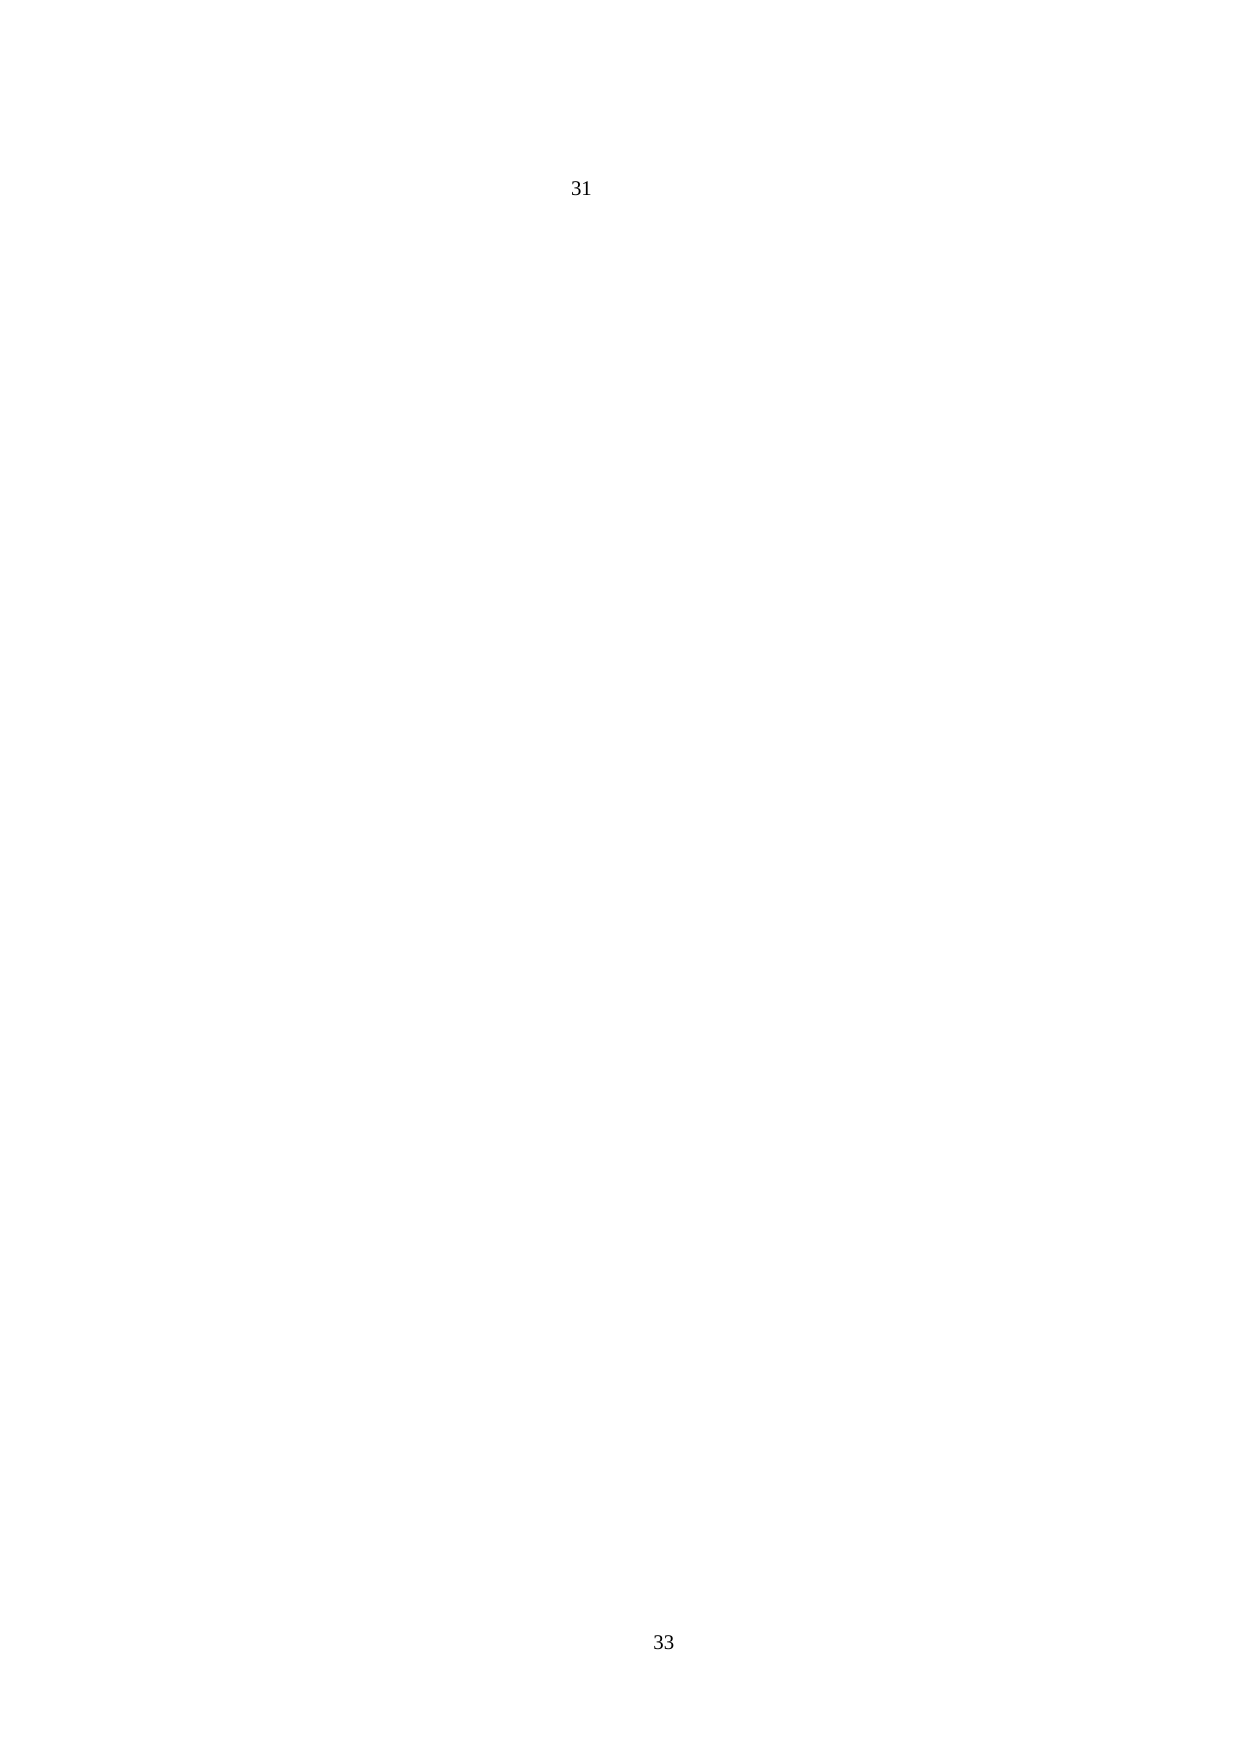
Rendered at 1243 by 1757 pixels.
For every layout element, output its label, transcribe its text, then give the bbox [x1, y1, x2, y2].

text 31 [75, 176, 1054, 200]
